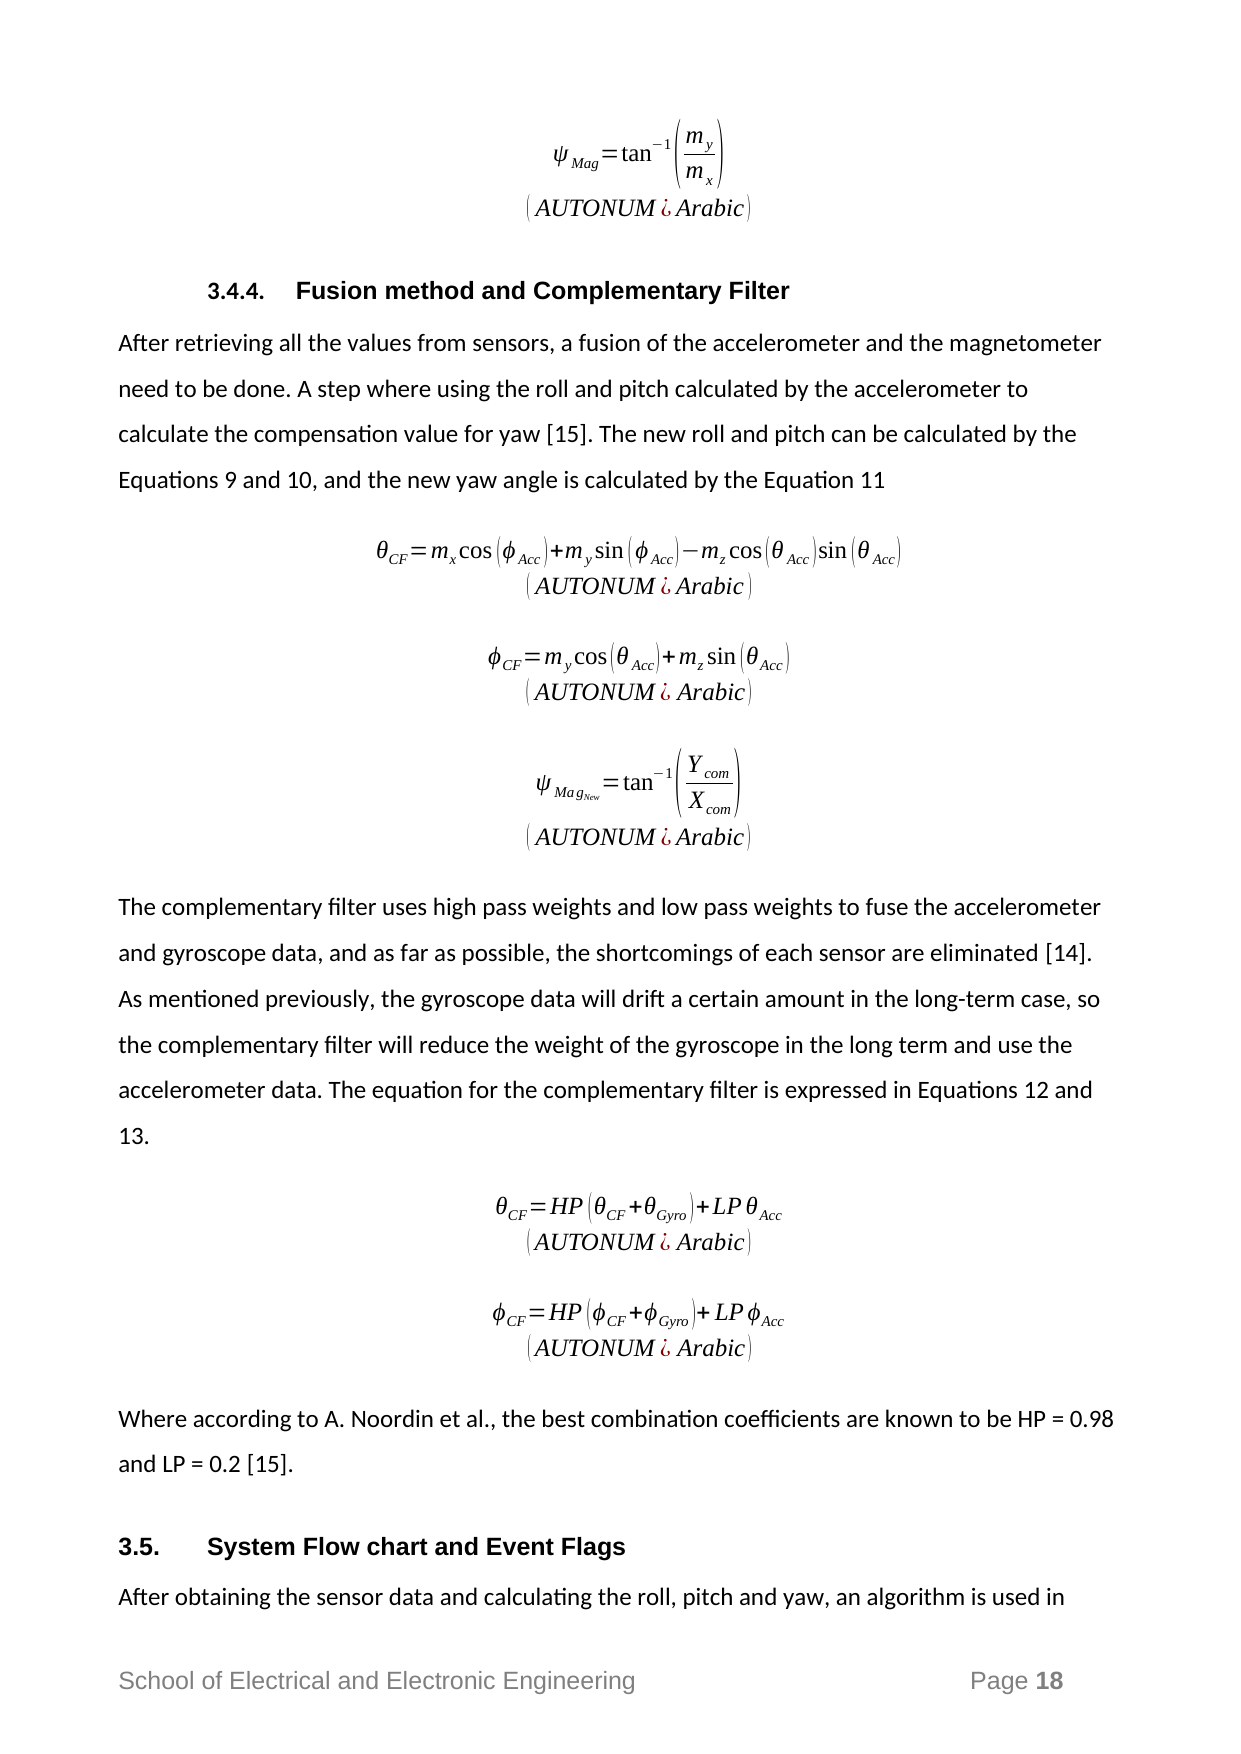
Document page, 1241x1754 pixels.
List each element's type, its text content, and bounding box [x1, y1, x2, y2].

text Where according to A. Noordin et al., the best combination coefficients are known to be HP = 0.98 and LP = 0.2 [15]. [118, 1403, 1122, 1479]
text The complementary filter uses high pass weights and low pass weights to fuse the accelerometer and gyroscope data, and as far as possible, the shortcomings of each sensor are eliminated [14]. As mentioned previously, the gyroscope data will drift a certain amount in the long-term case, so the complementary filter will reduce the weight of the gyroscope in the long term and use the accelerometer data. The equation for the complementary filter is expressed in Equations 12 and 13. [118, 892, 1122, 1151]
subtitle Fusion method and Complementary Filter [207, 275, 1122, 306]
text After retrieving all the values from sensors, a fusion of the accelerometer and the magnetometer need to be done. A step where using the roll and pitch calculated by the accelerometer to calculate the compensation value for yaw [15]. The new roll and pitch can be calculated by the Equations 9 and 10, and the new yaw angle is calculated by the Equation 11 [118, 327, 1122, 495]
subtitle System Flow chart and Event Flags [118, 1532, 1122, 1561]
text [118, 1581, 1122, 1612]
